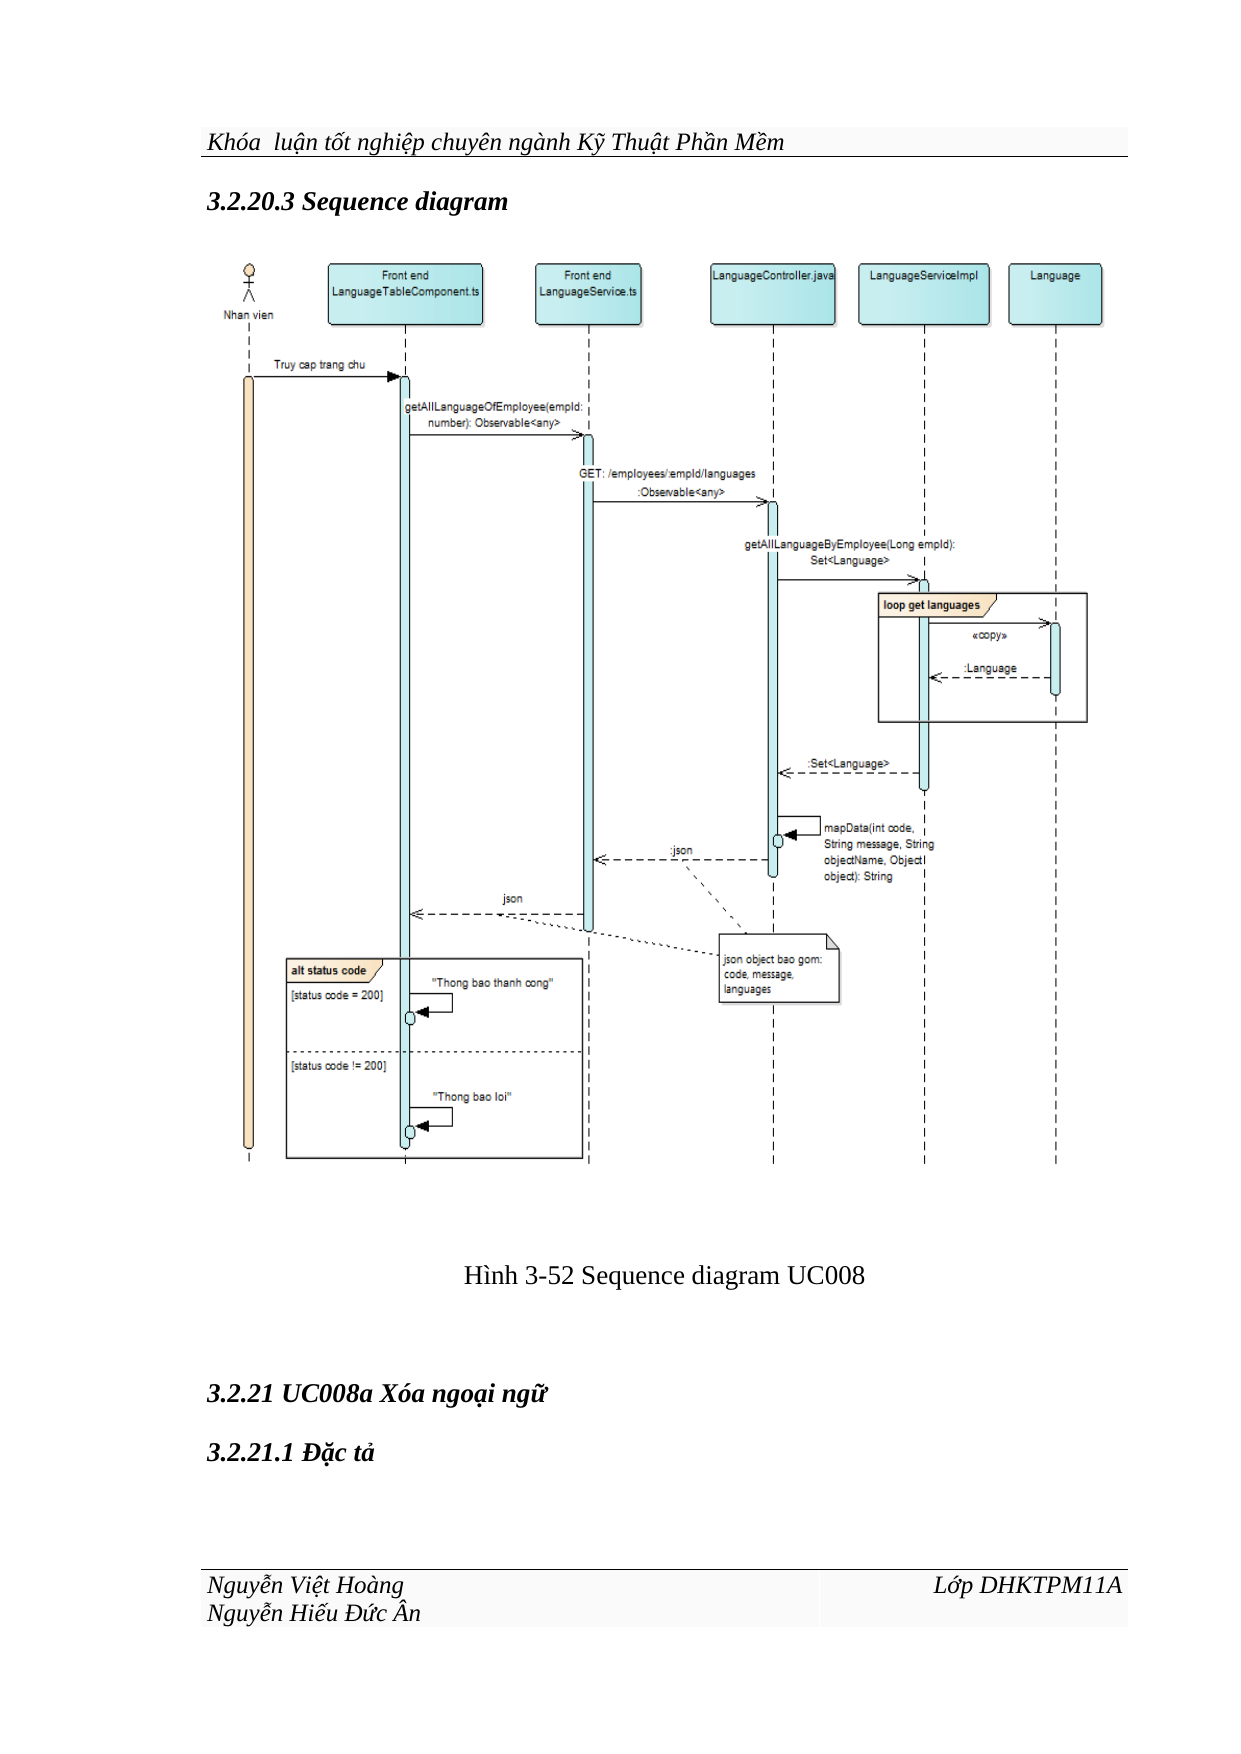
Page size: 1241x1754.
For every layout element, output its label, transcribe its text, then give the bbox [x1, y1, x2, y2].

subtitle UC008a Xóa ngoại ngữ [207, 1377, 1122, 1408]
picture [209, 251, 1119, 1169]
subtitle Sequence diagram [207, 185, 1122, 216]
text Hình 3-41 Sequence diagram UC008 [207, 1259, 1122, 1290]
subtitle Đặc tả [207, 1436, 1122, 1467]
